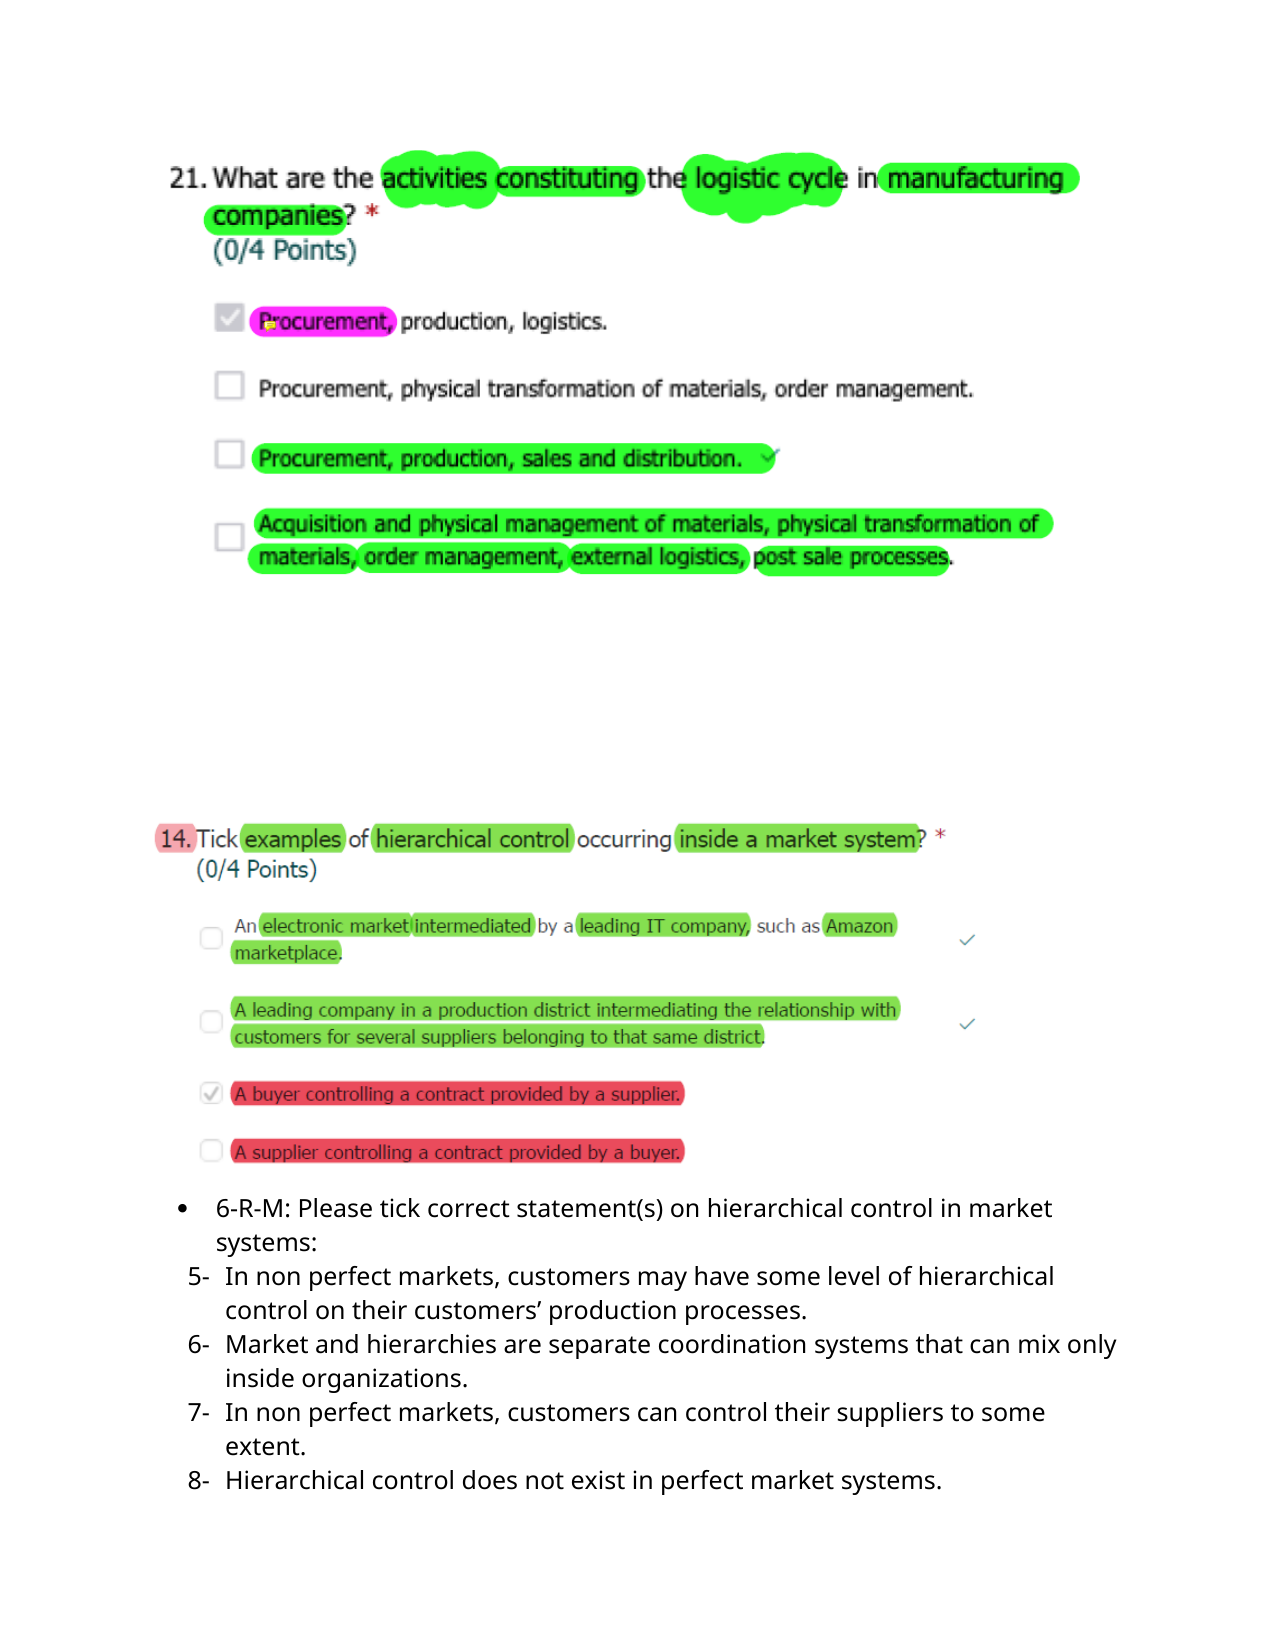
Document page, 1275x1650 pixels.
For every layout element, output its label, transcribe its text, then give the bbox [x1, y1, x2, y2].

list Hierarchical control does not exist in perfect market systems. [187, 1463, 1125, 1497]
list 6-R-M: Please tick correct statement(s) on hierarchical control in market systems: [178, 1190, 1125, 1258]
picture [150, 807, 1001, 1172]
list In non perfect markets, customers can control their suppliers to some extent. [187, 1395, 1125, 1463]
list Market and hierarchies are separate coordination systems that can mix only inside organizations. [187, 1327, 1125, 1395]
list In non perfect markets, customers may have some level of hierarchical control on their customers’ production processes. [187, 1258, 1125, 1327]
picture [150, 150, 1120, 603]
